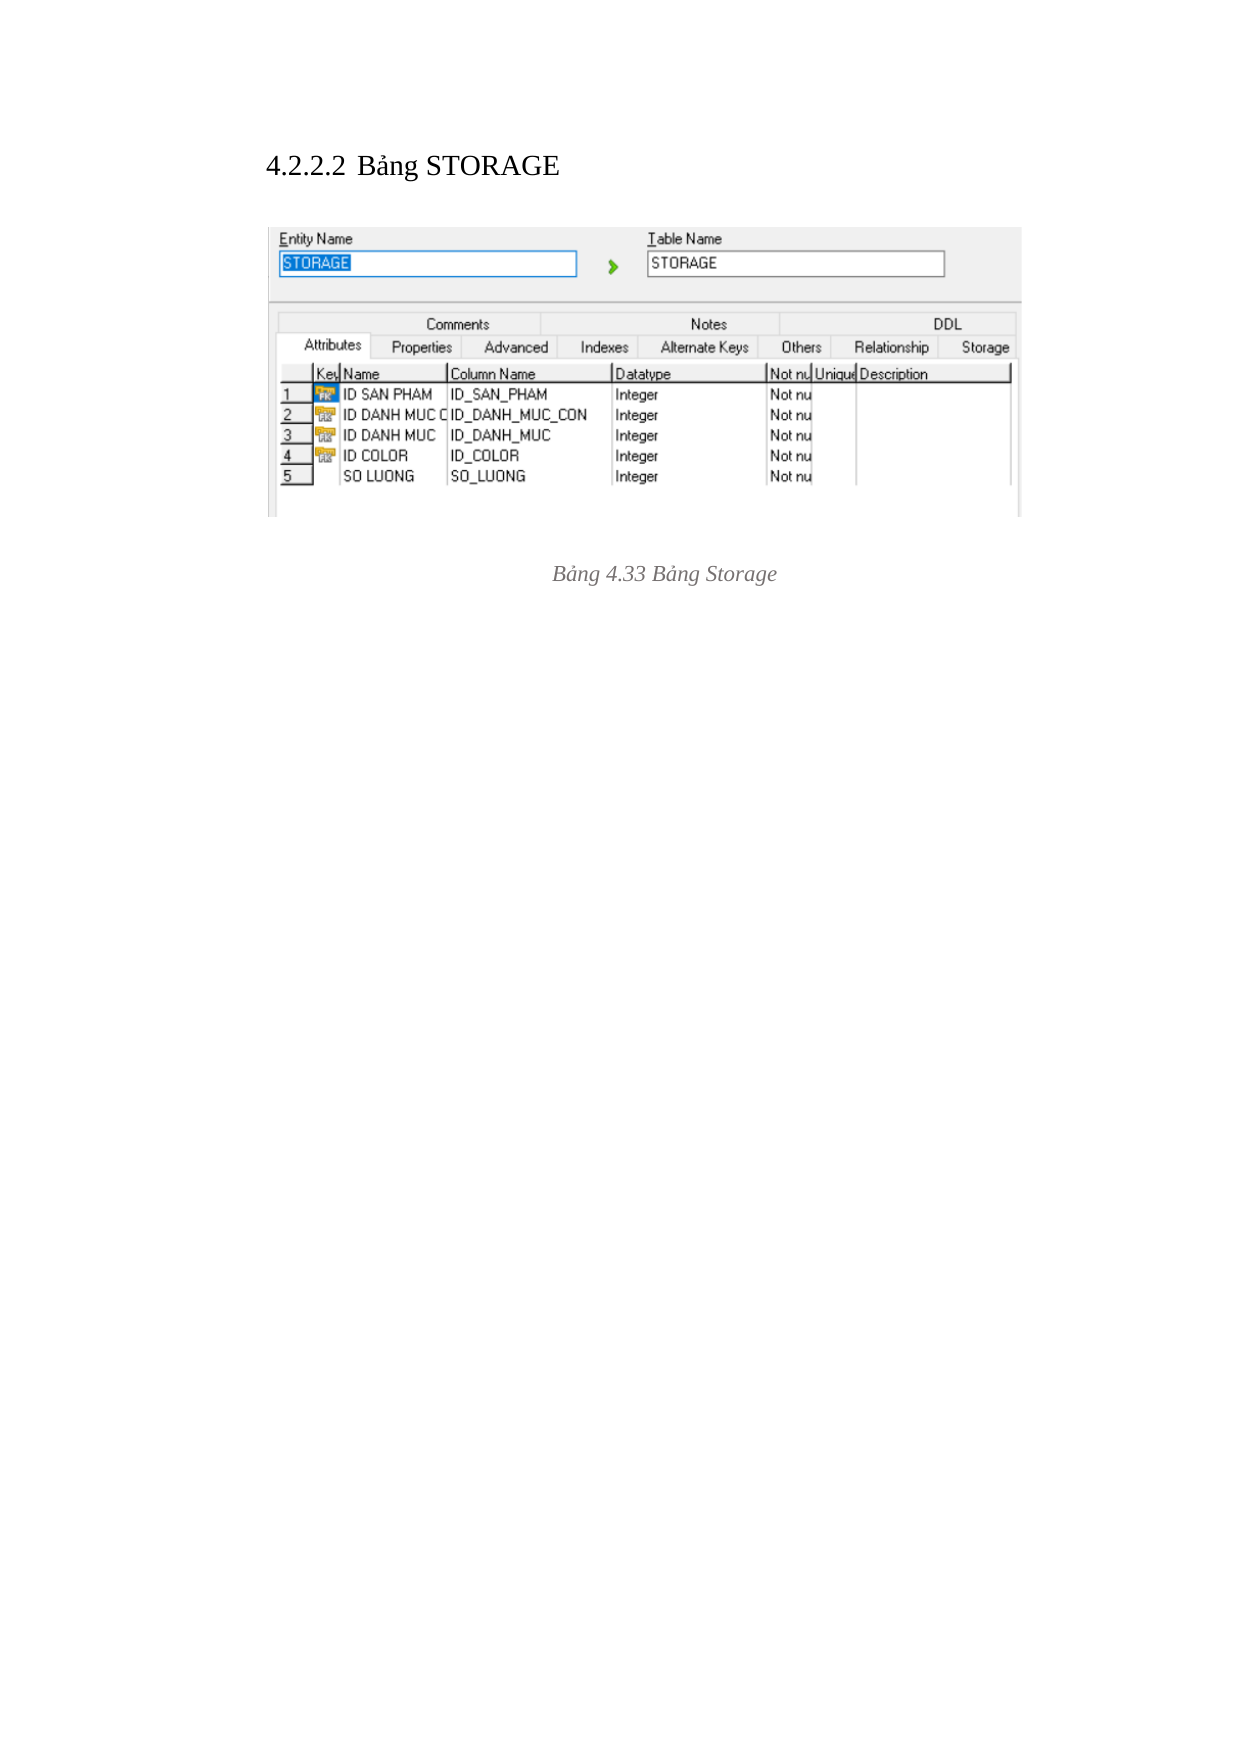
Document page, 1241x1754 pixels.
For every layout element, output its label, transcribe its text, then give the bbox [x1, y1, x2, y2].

picture [268, 227, 1022, 517]
subtitle Bảng STORAGE [266, 148, 1122, 181]
